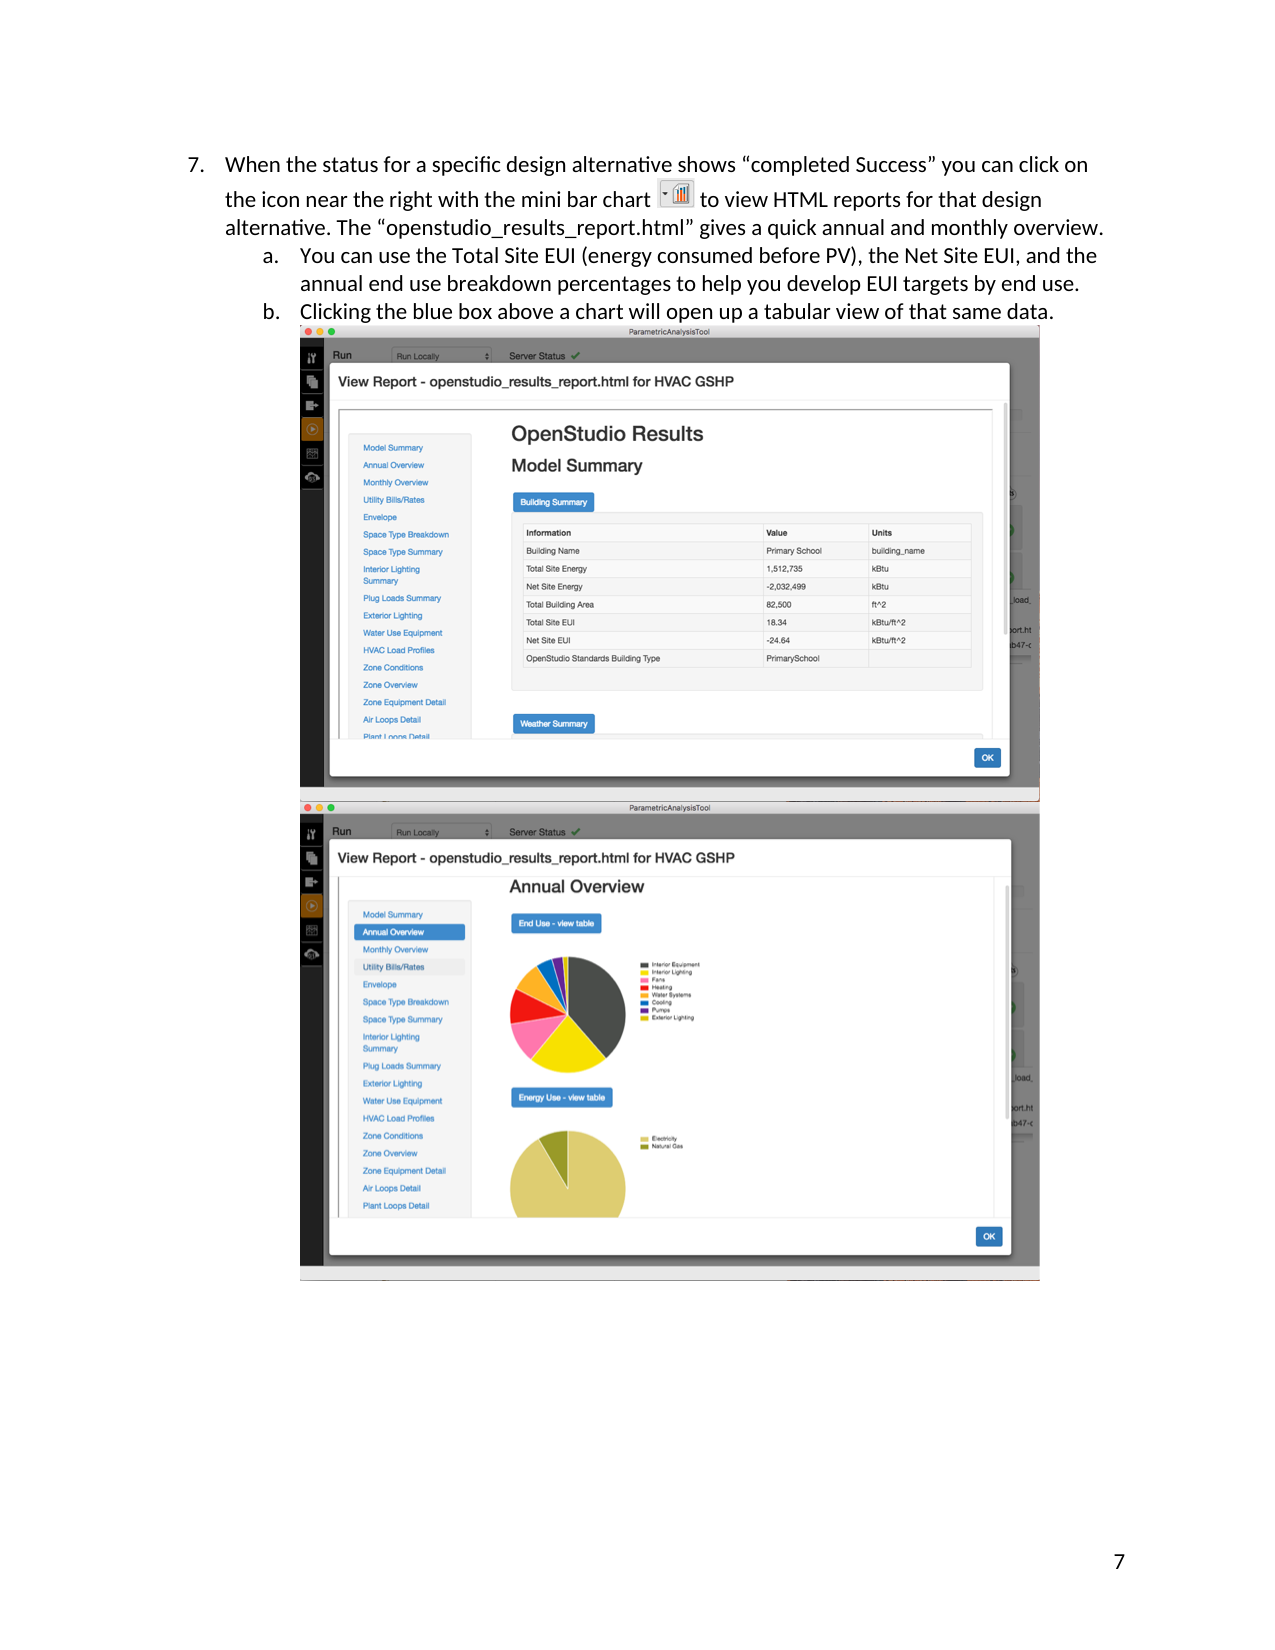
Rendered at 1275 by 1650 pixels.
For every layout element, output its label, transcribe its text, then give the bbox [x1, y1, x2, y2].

list When the status for a specific design alternative shows “completed Success” you can click on the icon near the right with the mini bar chart to view HTML reports for that design alternative. The “openstudio_results_report.html” gives a quick annual and monthly overview. [187, 150, 1125, 241]
list You can use the Total Site EUI (energy consumed before PV), the Net Site EUI, and the annual end use breakdown percentages to help you develop EUI targets by end use. [262, 241, 1125, 297]
picture [657, 178, 695, 208]
picture [300, 325, 1040, 1281]
